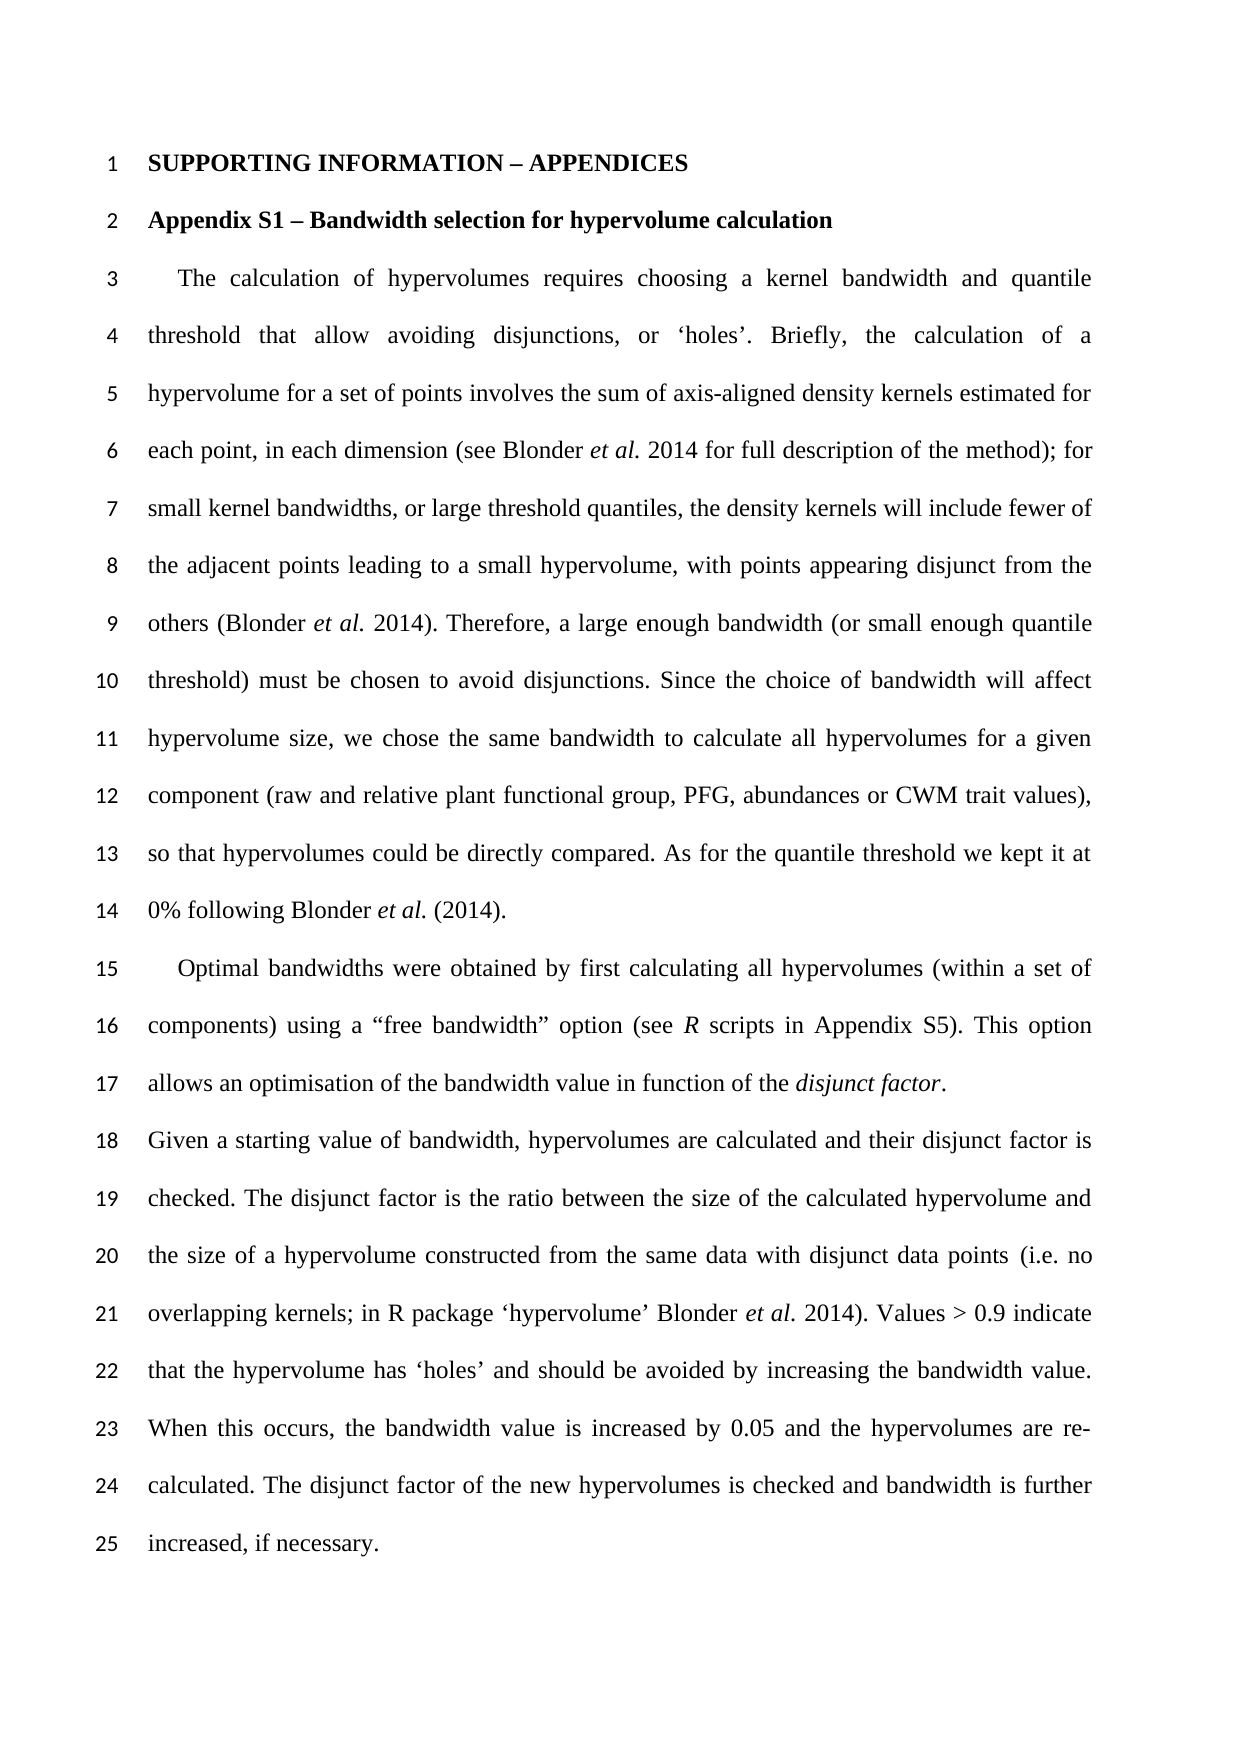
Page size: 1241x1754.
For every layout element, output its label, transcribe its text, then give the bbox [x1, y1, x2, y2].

text Appendix S1 – Bandwidth selection for hypervolume calculation [148, 205, 1093, 234]
text Given a starting value of bandwidth, hypervolumes are calculated and their disjunct factor is checked. The disjunct factor is the ratio between the size of the calculated hypervolume and the size of a hypervolume constructed from the same data with disjunct data points (i.e. no overlapping kernels; in R package ‘hypervolume’ Blonder et al. 2014). Values > 0.9 indicate that the hypervolume has ‘holes’ and should be avoided by increasing the bandwidth value. When this occurs, the bandwidth value is increased by 0.05 and the hypervolumes are re-calculated. The disjunct factor of the new hypervolumes is checked and bandwidth is further increased, if necessary. [148, 1125, 1093, 1556]
text The calculation of hypervolumes requires choosing a kernel bandwidth and quantile threshold that allow avoiding disjunctions, or ‘holes’. Briefly, the calculation of a hypervolume for a set of points involves the sum of axis-aligned density kernels estimated for each point, in each dimension (see Blonder et al. 2014 for full description of the method); for small kernel bandwidths, or large threshold quantiles, the density kernels will include fewer of the adjacent points leading to a small hypervolume, with points appearing disjunct from the others (Blonder et al. 2014). Therefore, a large enough bandwidth (or small enough quantile threshold) must be chosen to avoid disjunctions. Since the choice of bandwidth will affect hypervolume size, we chose the same bandwidth to calculate all hypervolumes for a given component (raw and relative plant functional group, PFG, abundances or CWM trait values), so that hypervolumes could be directly compared. As for the quantile threshold we kept it at 0% following Blonder et al. (2014). [148, 263, 1093, 924]
text Optimal bandwidths were obtained by first calculating all hypervolumes (within a set of components) using a “free bandwidth” option (see R scripts in Appendix S5). This option allows an optimisation of the bandwidth value in function of the disjunct factor. [148, 953, 1093, 1096]
text SUPPORTING INFORMATION – APPENDICES [148, 148, 1093, 176]
